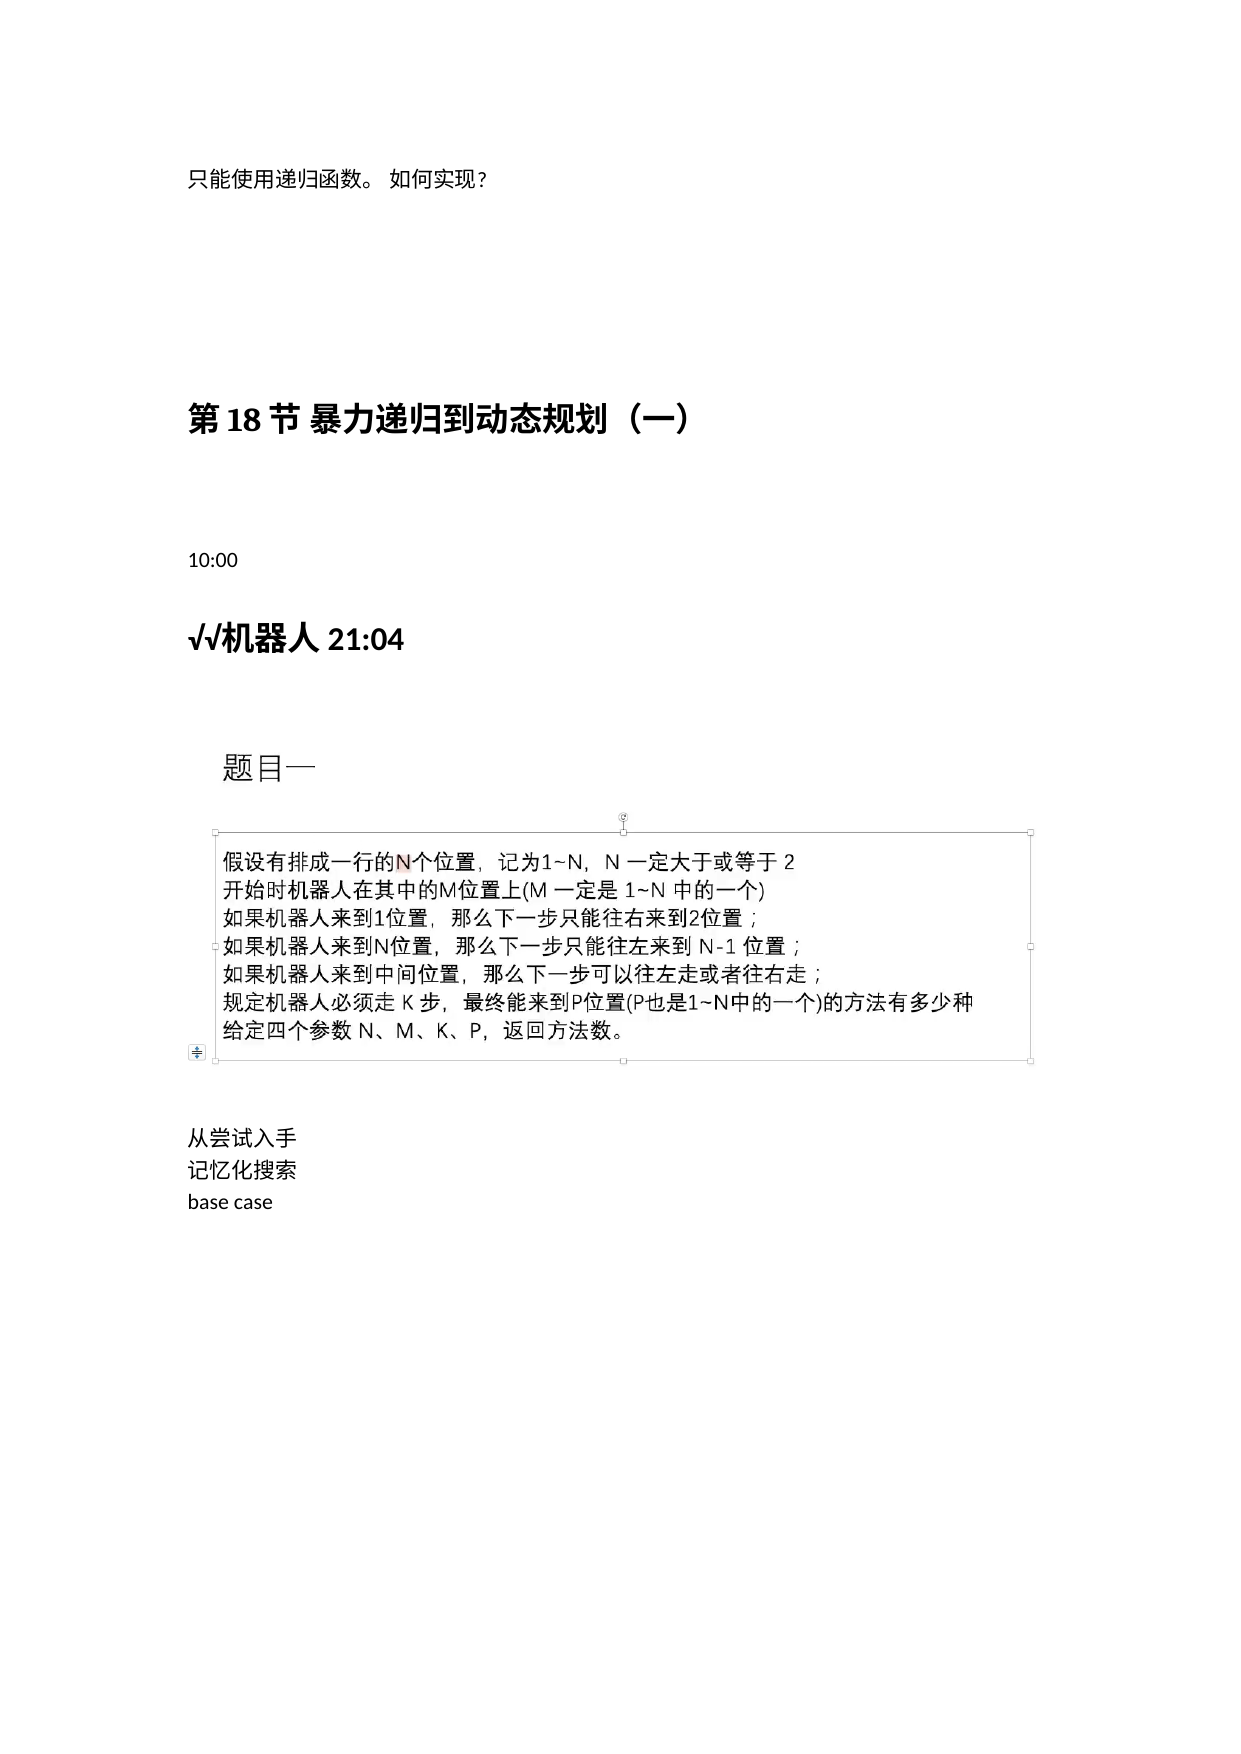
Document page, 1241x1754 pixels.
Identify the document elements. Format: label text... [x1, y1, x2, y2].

text 从尝试入手 [187, 1121, 1053, 1153]
text base case [187, 1186, 1053, 1218]
text 只能使用递归函数。 如何实现? [187, 162, 1053, 194]
text 10:00 [187, 544, 1053, 576]
picture [187, 730, 1053, 1092]
text 记忆化搜索 [187, 1153, 1053, 1186]
subtitle √√机器人21:04 [187, 603, 1053, 668]
subtitle 第18节 暴力递归到动态规划（一） [187, 384, 1053, 449]
